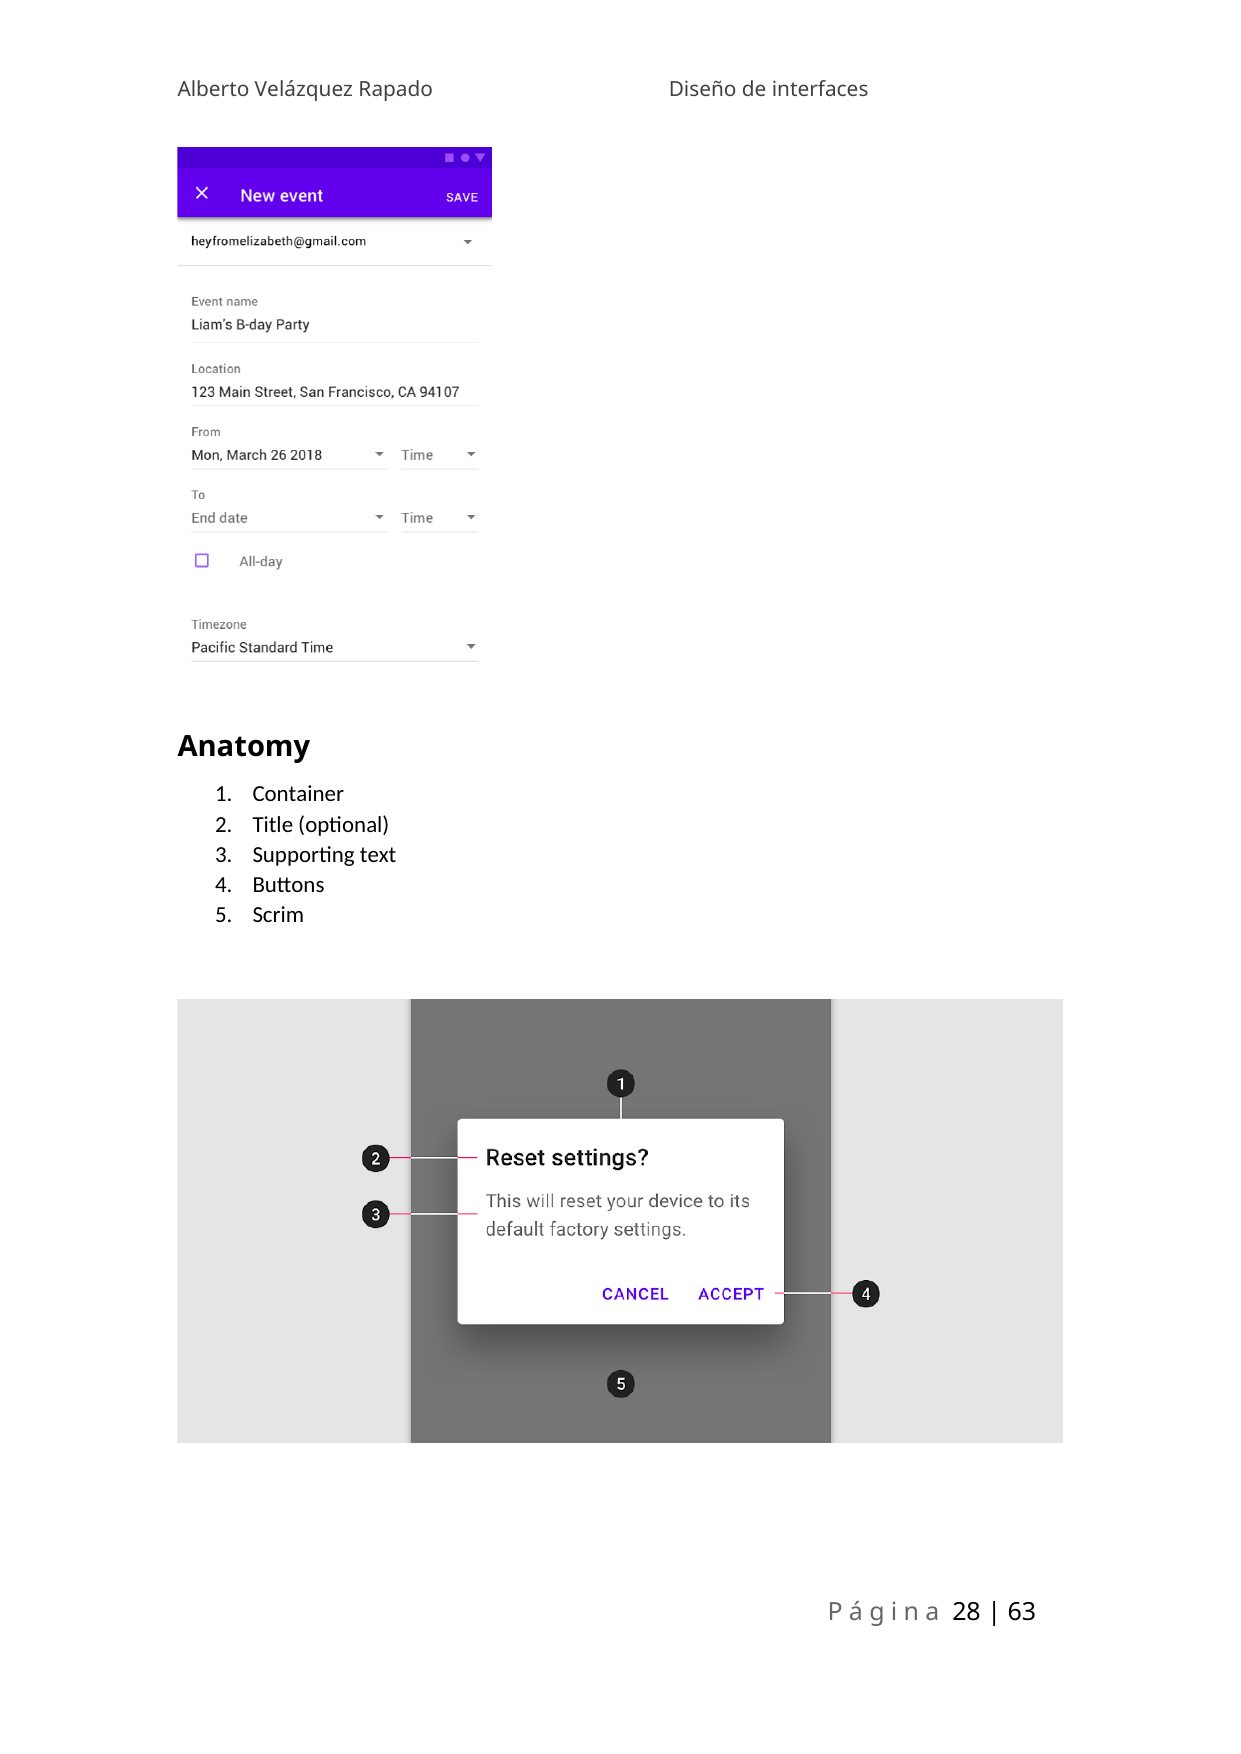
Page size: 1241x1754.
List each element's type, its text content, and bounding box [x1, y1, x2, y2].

list Supporting text [215, 840, 1063, 868]
picture [177, 147, 492, 707]
list Scrim [215, 900, 1063, 928]
list Title (optional) [215, 810, 1063, 838]
subtitle Anatomy [177, 725, 1063, 765]
picture [177, 999, 1063, 1443]
list Container [215, 779, 1063, 807]
list Buttons [215, 870, 1063, 898]
